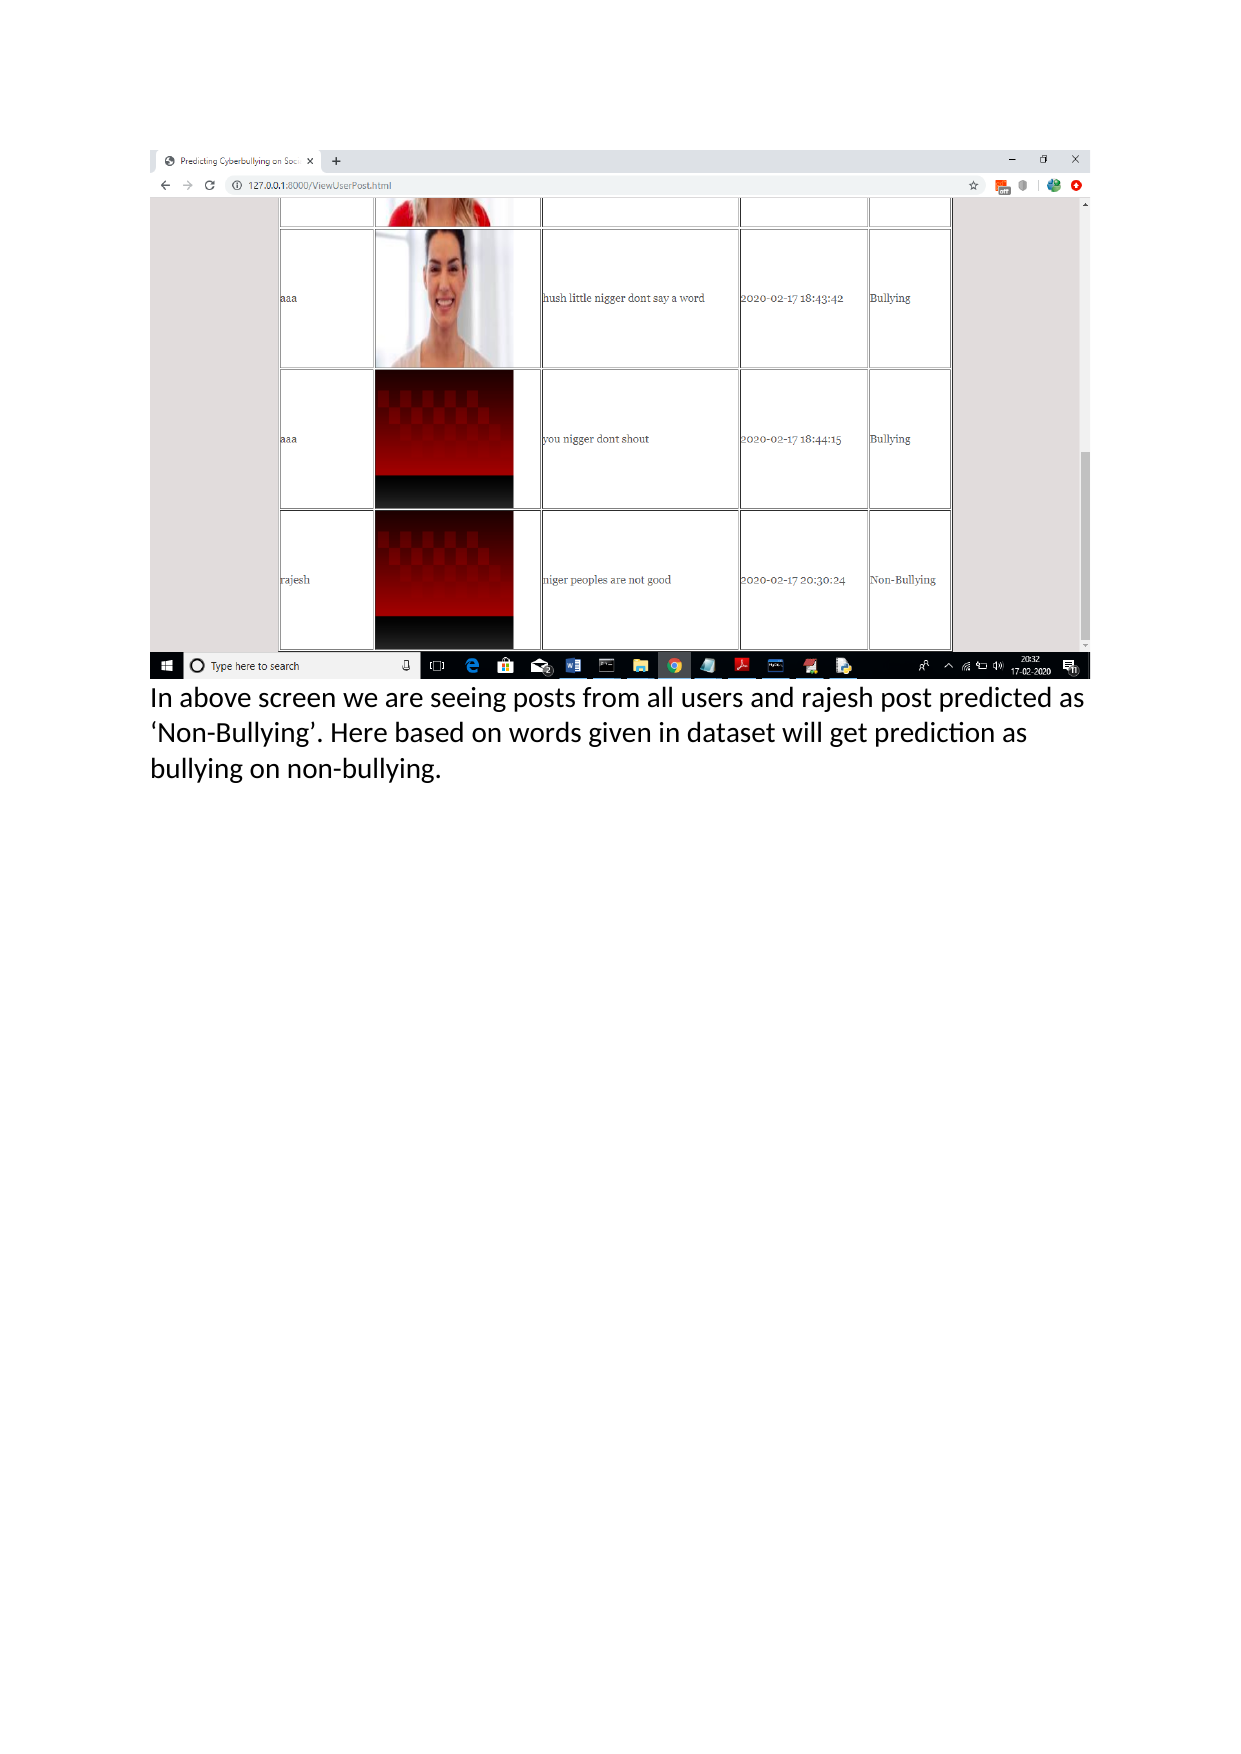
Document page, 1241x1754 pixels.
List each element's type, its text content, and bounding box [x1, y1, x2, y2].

picture [150, 150, 1091, 679]
text In above screen we are seeing posts from all users and rajesh post predicted as ‘Non-Bullying’. Here based on words given in dataset will get prediction as bullying on non-bullying. [150, 679, 1090, 786]
